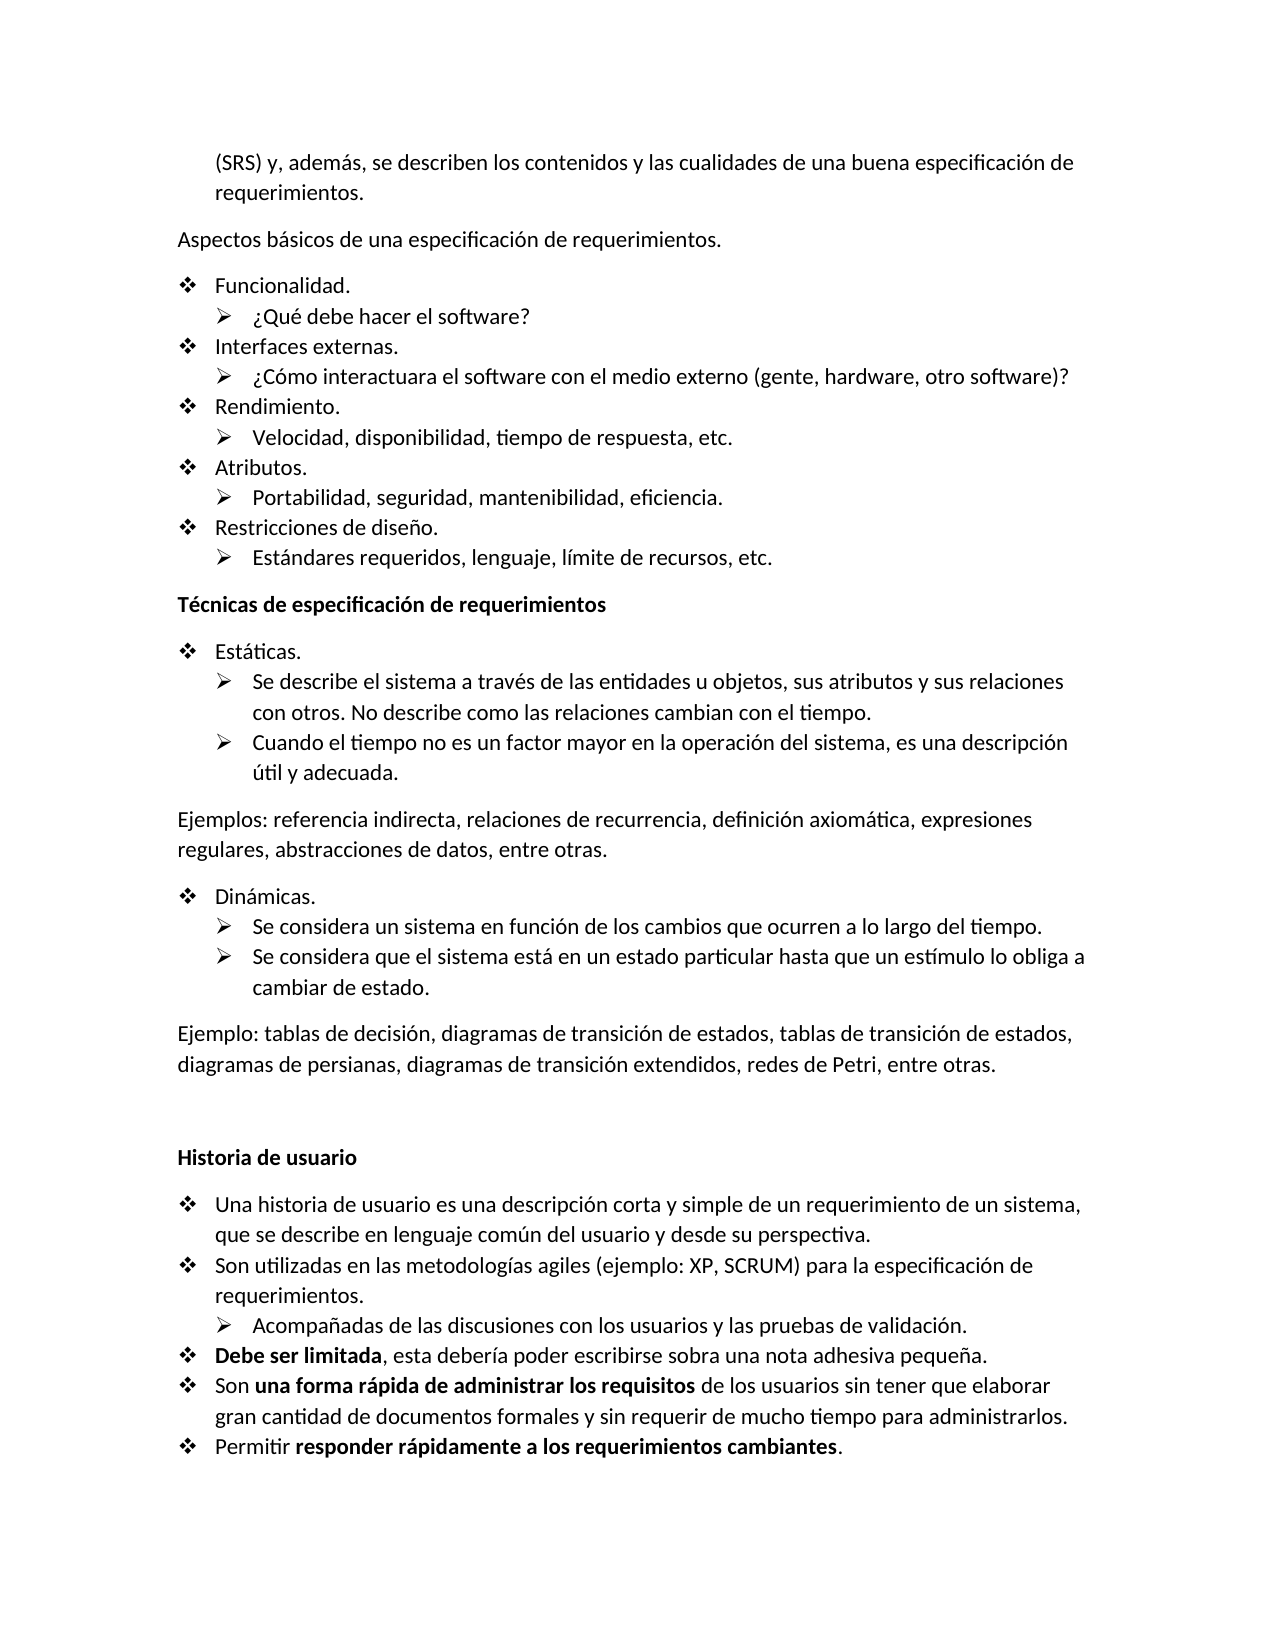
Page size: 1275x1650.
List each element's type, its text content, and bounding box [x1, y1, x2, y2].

list Acompañadas de las discusiones con los usuarios y las pruebas de validación. [215, 1311, 1098, 1339]
list Atributos. [177, 453, 1098, 481]
text Historia de usuario [177, 1143, 1098, 1171]
list Funcionalidad. [177, 272, 1098, 299]
list Debe ser limitada, esta debería poder escribirse sobra una nota adhesiva pequeña. [177, 1341, 1098, 1369]
list Son una forma rápida de administrar los requisitos de los usuarios sin tener que elaborar gran cantidad de documentos formales y sin requerir de mucho tiempo para administrarlos. [177, 1372, 1098, 1430]
list Son utilizadas en las metodologías agiles (ejemplo: XP, SCRUM) para la especificación de requerimientos. [177, 1251, 1098, 1309]
list Interfaces externas. [177, 332, 1098, 360]
text Ejemplos: referencia indirecta, relaciones de recurrencia, definición axiomática, expresiones regulares, abstracciones de datos, entre otras. [177, 805, 1098, 863]
list ¿Qué debe hacer el software? [215, 302, 1098, 330]
text Ejemplo: tablas de decisión, diagramas de transición de estados, tablas de transición de estados, diagramas de persianas, diagramas de transición extendidos, redes de Petri, entre otras. [177, 1019, 1098, 1078]
list Estáticas. [177, 637, 1098, 665]
text Aspectos básicos de una especificación de requerimientos. [177, 225, 1098, 253]
list Se considera que el sistema está en un estado particular hasta que un estímulo lo obliga a cambiar de estado. [215, 942, 1098, 1001]
list Estándares requeridos, lenguaje, límite de recursos, etc. [215, 543, 1098, 571]
text Técnicas de especificación de requerimientos [177, 590, 1098, 618]
list Permitir responder rápidamente a los requerimientos cambiantes. [177, 1432, 1098, 1460]
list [177, 148, 1098, 206]
list Una historia de usuario es una descripción corta y simple de un requerimiento de un sistema, que se describe en lenguaje común del usuario y desde su perspectiva. [177, 1190, 1098, 1248]
list Portabilidad, seguridad, mantenibilidad, eficiencia. [215, 483, 1098, 511]
list Velocidad, disponibilidad, tiempo de respuesta, etc. [215, 423, 1098, 451]
list Rendimiento. [177, 392, 1098, 420]
list Restricciones de diseño. [177, 513, 1098, 541]
list Se describe el sistema a través de las entidades u objetos, sus atributos y sus relaciones con otros. No describe como las relaciones cambian con el tiempo. [215, 667, 1098, 726]
list Dinámicas. [177, 882, 1098, 910]
list ¿Cómo interactuara el software con el medio externo (gente, hardware, otro software)? [215, 362, 1098, 390]
list Se considera un sistema en función de los cambios que ocurren a lo largo del tiempo. [215, 912, 1098, 940]
list Cuando el tiempo no es un factor mayor en la operación del sistema, es una descripción útil y adecuada. [215, 728, 1098, 786]
